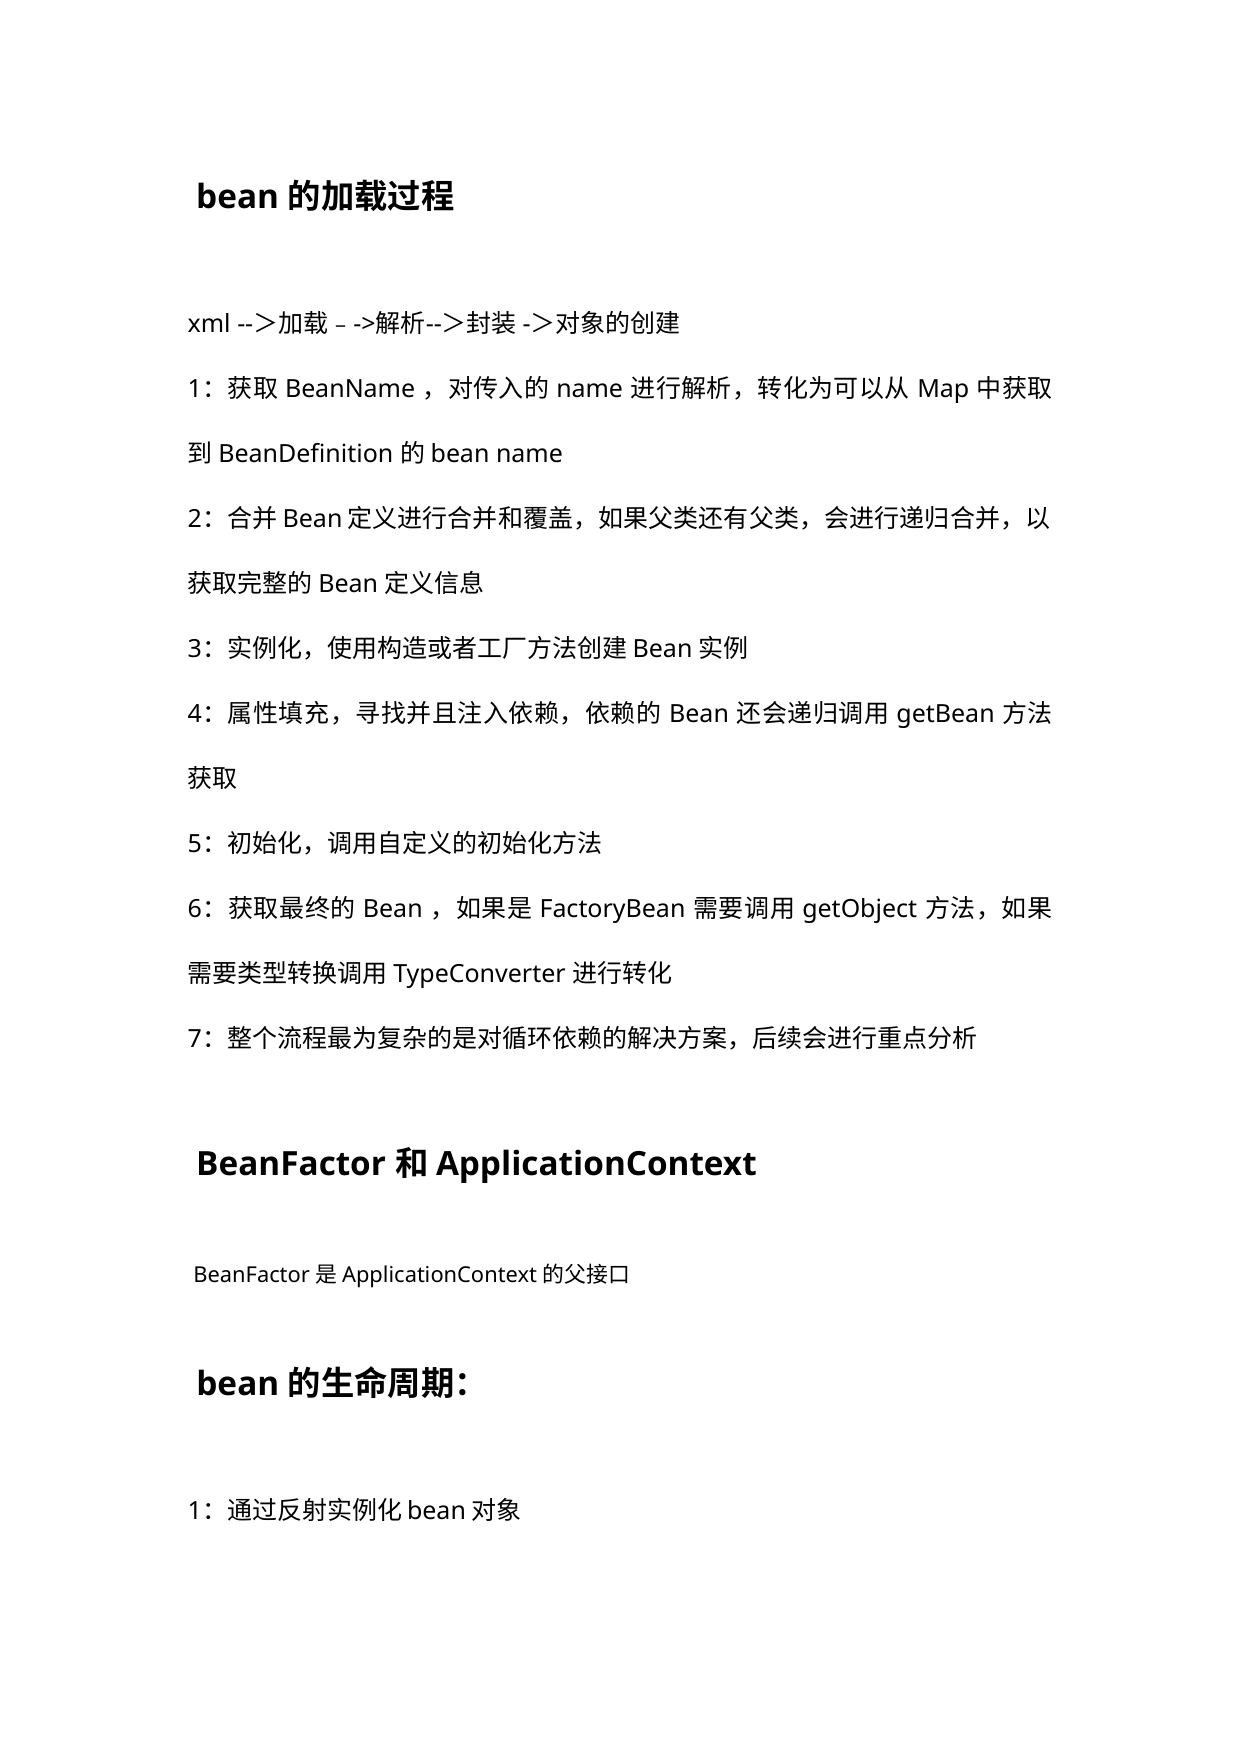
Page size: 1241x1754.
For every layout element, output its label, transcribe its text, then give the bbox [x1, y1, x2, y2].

subtitle BeanFactor 和 ApplicationContext [187, 1129, 1053, 1194]
text 2：合并Bean定义进行合并和覆盖，如果父类还有父类，会进行递归合并，以获取完整的 Bean 定义信息 [187, 484, 1053, 614]
text 3：实例化，使用构造或者工厂方法创建 Bean 实例 [187, 614, 1053, 679]
text 1：通过反射实例化bean对象 [187, 1476, 1053, 1541]
text xml --＞加载﹣->解析--＞封装 -＞对象的创建 [187, 289, 1053, 354]
text 5：初始化，调用自定义的初始化方法 [187, 809, 1053, 874]
text 4：属性填充，寻找并且注入依赖，依赖的 Bean 还会递归调用 getBean 方法获取 [187, 679, 1053, 809]
text 7：整个流程最为复杂的是对循环依赖的解决方案，后续会进行重点分析 [187, 1004, 1053, 1069]
text 1：获取 BeanName ，对传入的 name 进行解析，转化为可以从 Map 中获取到 BeanDefinition 的 bean name [187, 354, 1053, 484]
subtitle bean 的生命周期： [187, 1348, 1053, 1413]
text 6：获取最终的 Bean ，如果是 FactoryBean 需要调用 getObject 方法，如果需要类型转换调用 TypeConverter 进行转化 [187, 874, 1053, 1004]
subtitle bean 的加载过程 [187, 162, 1053, 227]
text BeanFactor 是ApplicationContext 的父接口 [187, 1256, 1053, 1289]
